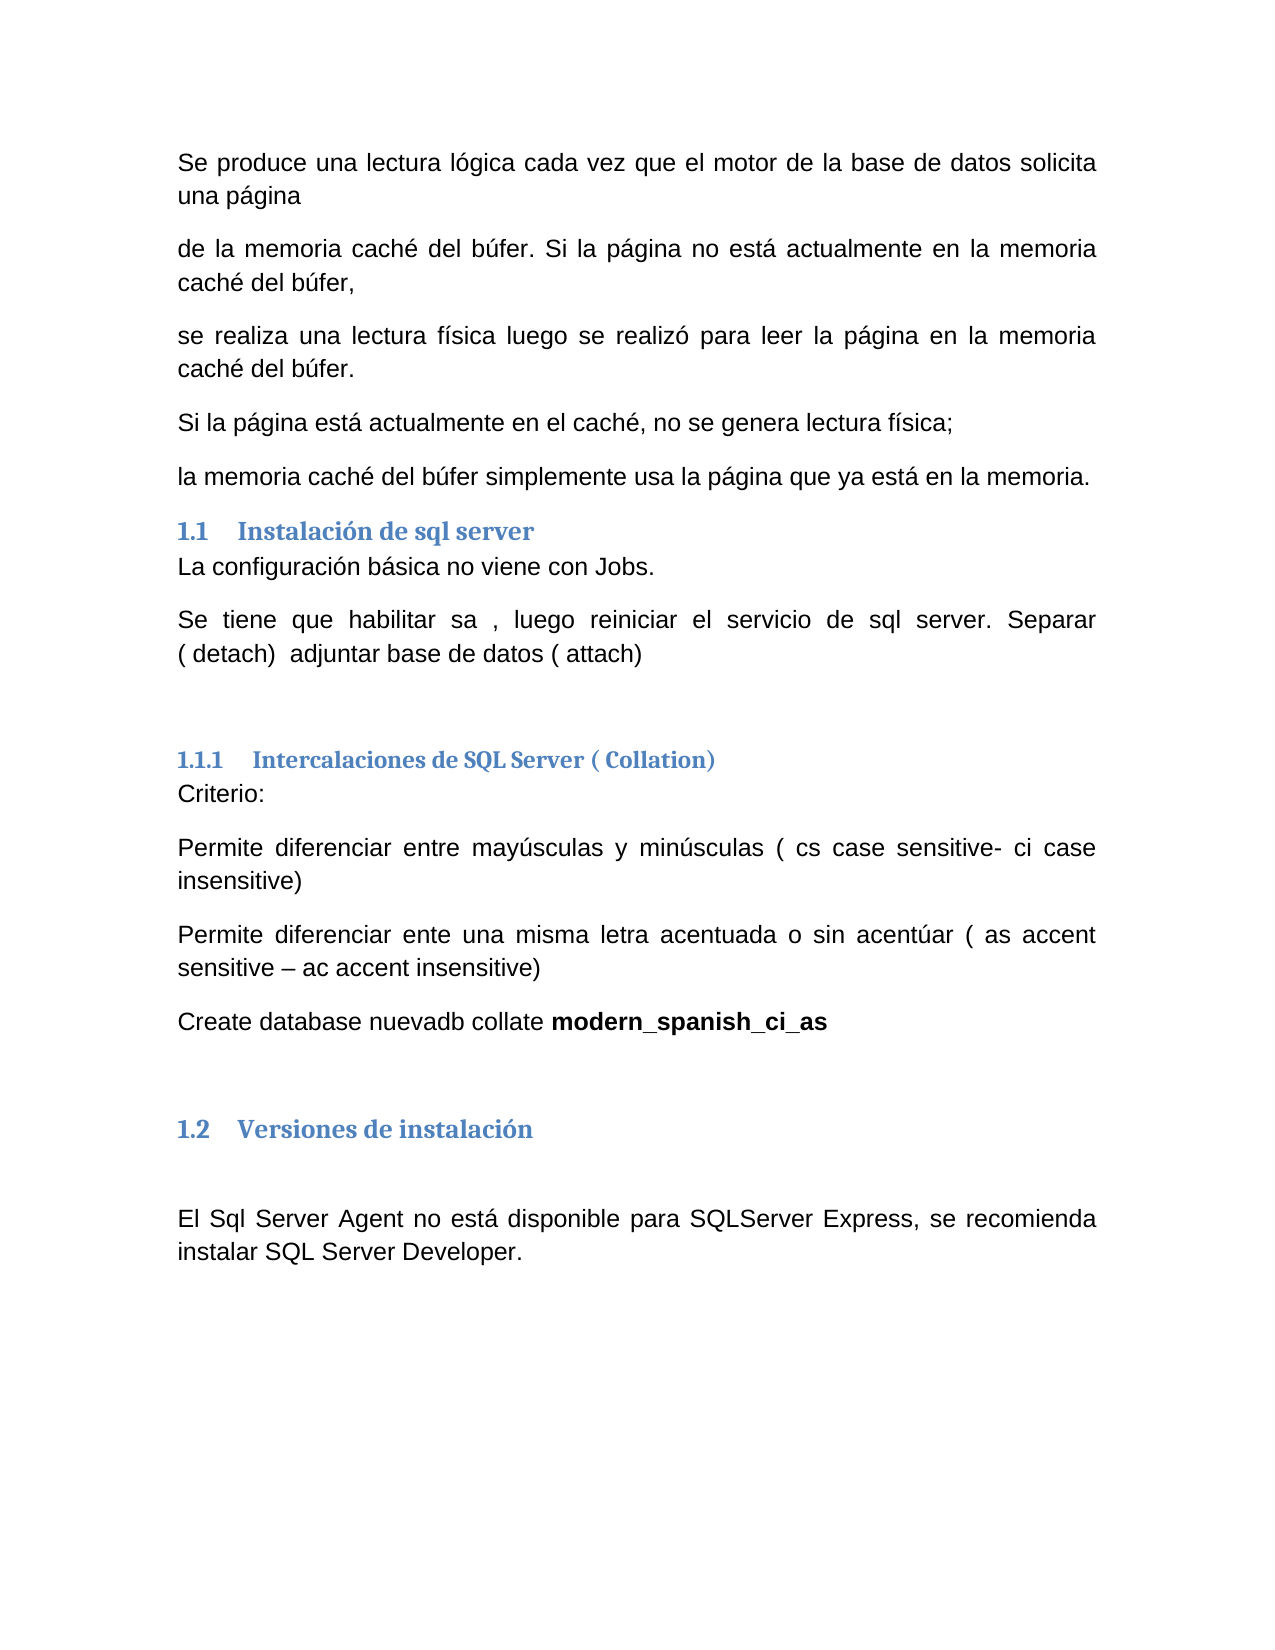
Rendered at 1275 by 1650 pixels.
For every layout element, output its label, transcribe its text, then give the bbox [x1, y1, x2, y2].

text La configuración básica no viene con Jobs. [177, 552, 1098, 580]
text Se tiene que habilitar sa , luego reiniciar el servicio de sql server. Separar ( detach) adjuntar base de datos ( attach) [177, 606, 1098, 667]
text Se produce una lectura lógica cada vez que el motor de la base de datos solicita una página [177, 148, 1098, 209]
subtitle Intercalaciones de SQL Server ( Collation) [177, 746, 1098, 775]
text Permite diferenciar entre mayúsculas y minúsculas ( cs case sensitive- ci case insensitive) [177, 833, 1098, 895]
text Permite diferenciar ente una misma letra acentuada o sin acentúar ( as accent sensitive – ac accent insensitive) [177, 920, 1098, 982]
subtitle Versiones de instalación [177, 1114, 1098, 1146]
text Criterio: [177, 779, 1098, 808]
text de la memoria caché del búfer. Si la página no está actualmente en la memoria caché del búfer, [177, 234, 1098, 296]
subtitle Instalación de sql server [177, 516, 1098, 547]
text Create database nuevadb collate modern_spanish_ci_as [177, 1007, 1098, 1036]
text se realiza una lectura física luego se realizó para leer la página en la memoria caché del búfer. [177, 321, 1098, 383]
text El Sql Server Agent no está disponible para SQLServer Express, se recomienda instalar SQL Server Developer. [177, 1204, 1098, 1266]
text Si la página está actualmente en el caché, no se genera lectura física; [177, 408, 1098, 437]
text la memoria caché del búfer simplemente usa la página que ya está en la memoria. [177, 462, 1098, 491]
